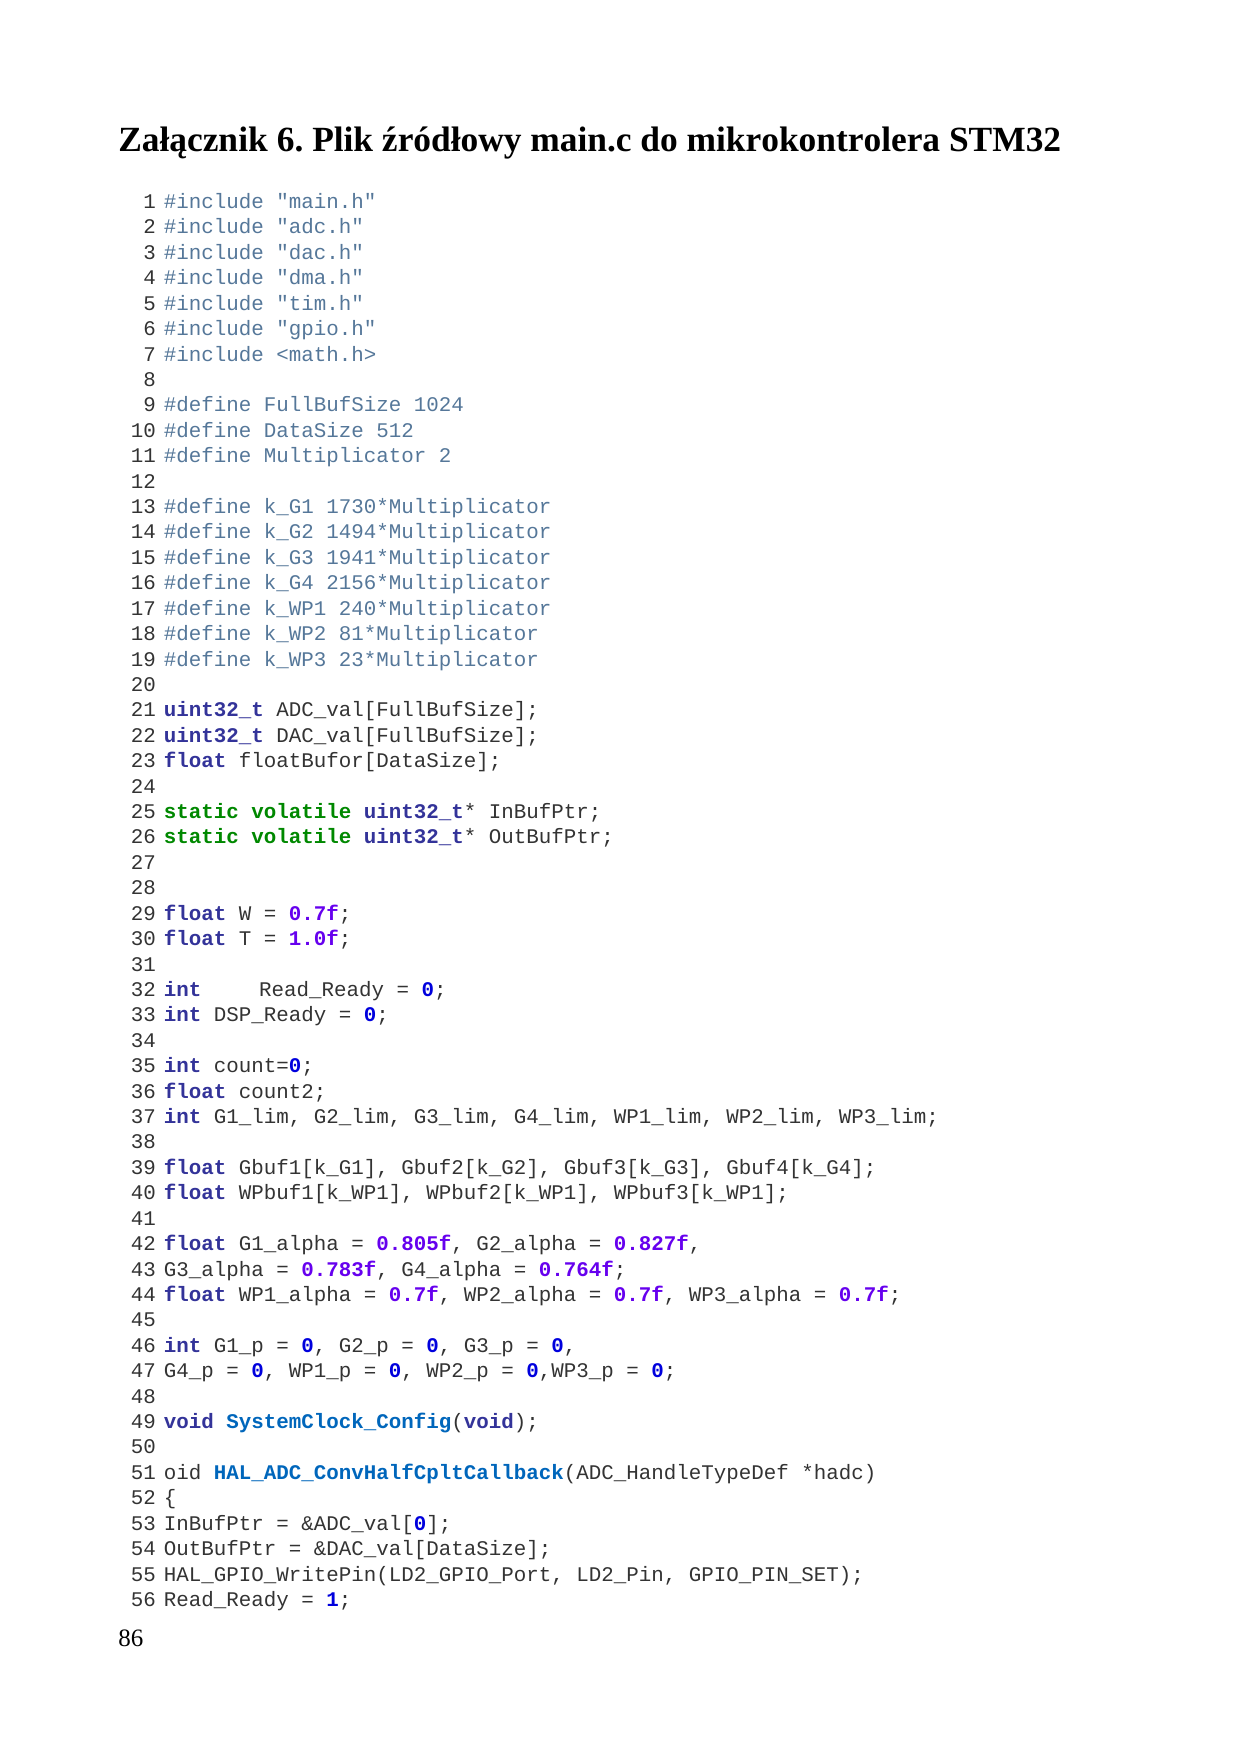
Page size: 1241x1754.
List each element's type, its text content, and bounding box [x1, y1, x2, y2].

text Załącznik 6. Plik źródłowy main.c do mikrokontrolera STM32 [118, 118, 1092, 159]
